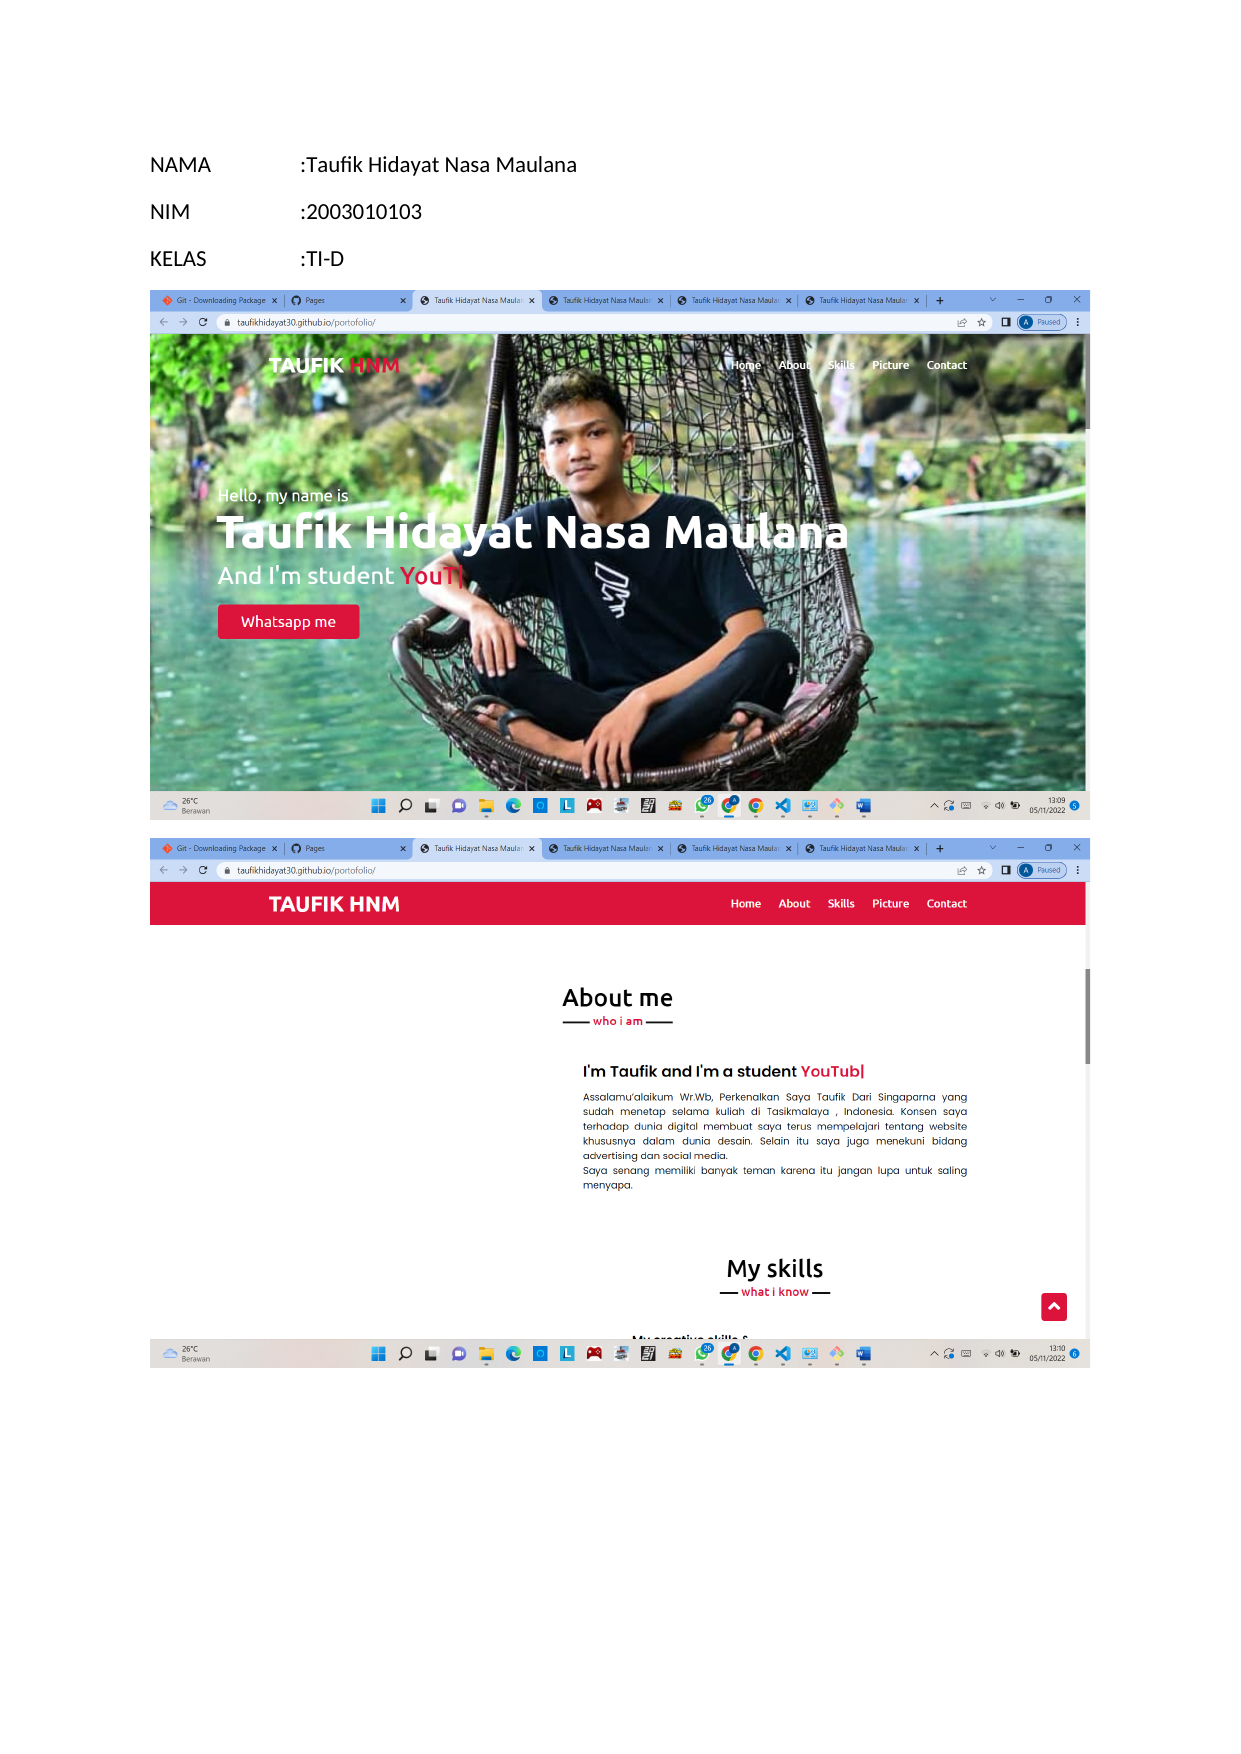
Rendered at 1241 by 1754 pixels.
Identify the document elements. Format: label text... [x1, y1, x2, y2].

text KELAS :TI-D [150, 244, 1090, 272]
picture [150, 290, 1091, 820]
text NIM :2003010103 [150, 197, 1090, 225]
picture [150, 838, 1091, 1368]
text NAMA :Taufik Hidayat Nasa Maulana [150, 150, 1090, 178]
